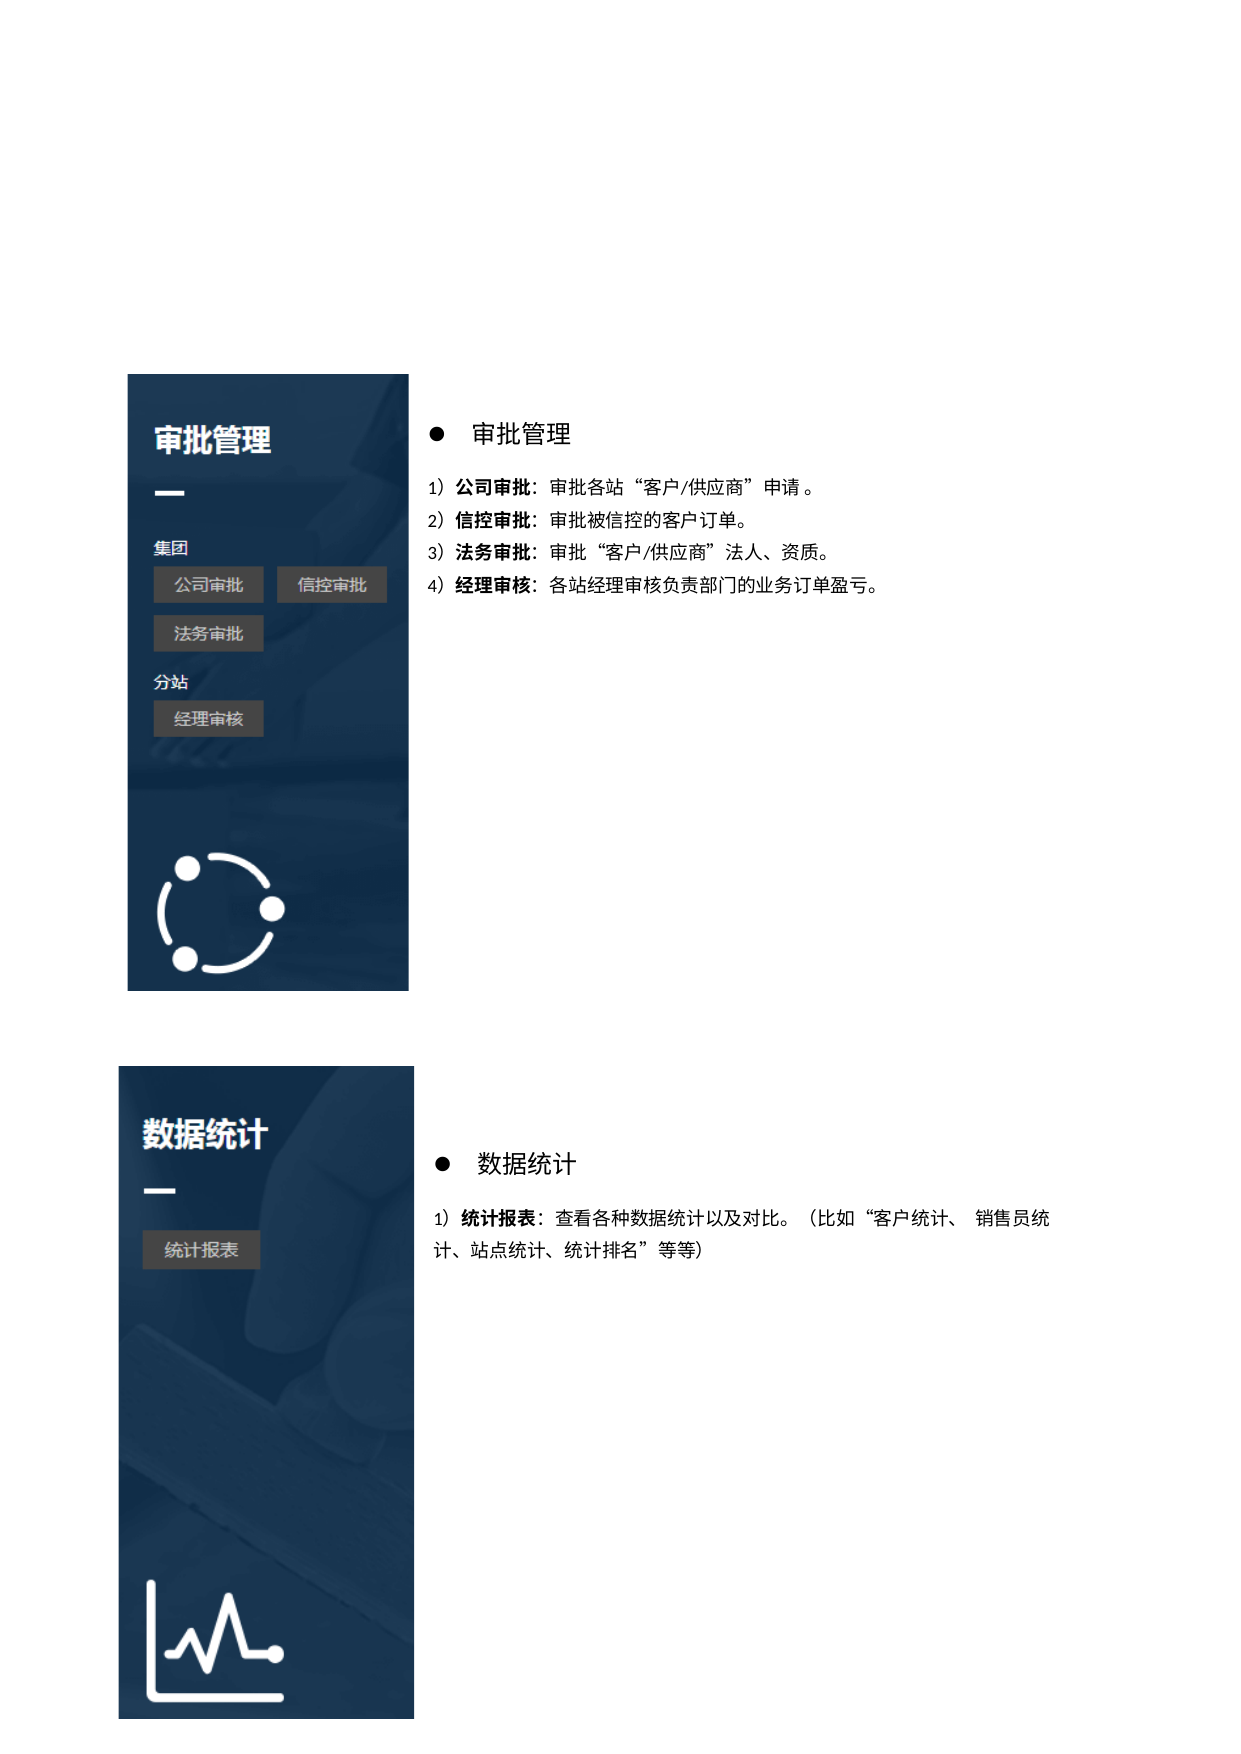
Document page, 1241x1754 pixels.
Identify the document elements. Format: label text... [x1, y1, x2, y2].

picture [118, 1066, 415, 1719]
list 法务审批：审批“客户/供应商”法人、资质。 [409, 535, 1053, 568]
list 公司审批：审批各站“客户/供应商”申请 。 [409, 470, 1053, 503]
subtitle 审批管理 [409, 400, 1053, 465]
list 统计报表：查看各种数据统计以及对比。（比如“客户统计、 销售员统计、站点统计、统计排名”等等） [415, 1201, 1053, 1266]
list 经理审核：各站经理审核负责部门的业务订单盈亏。 [409, 568, 1053, 600]
list 信控审批：审批被信控的客户订单。 [409, 503, 1053, 535]
subtitle 数据统计 [415, 1131, 1053, 1196]
picture [127, 374, 409, 991]
